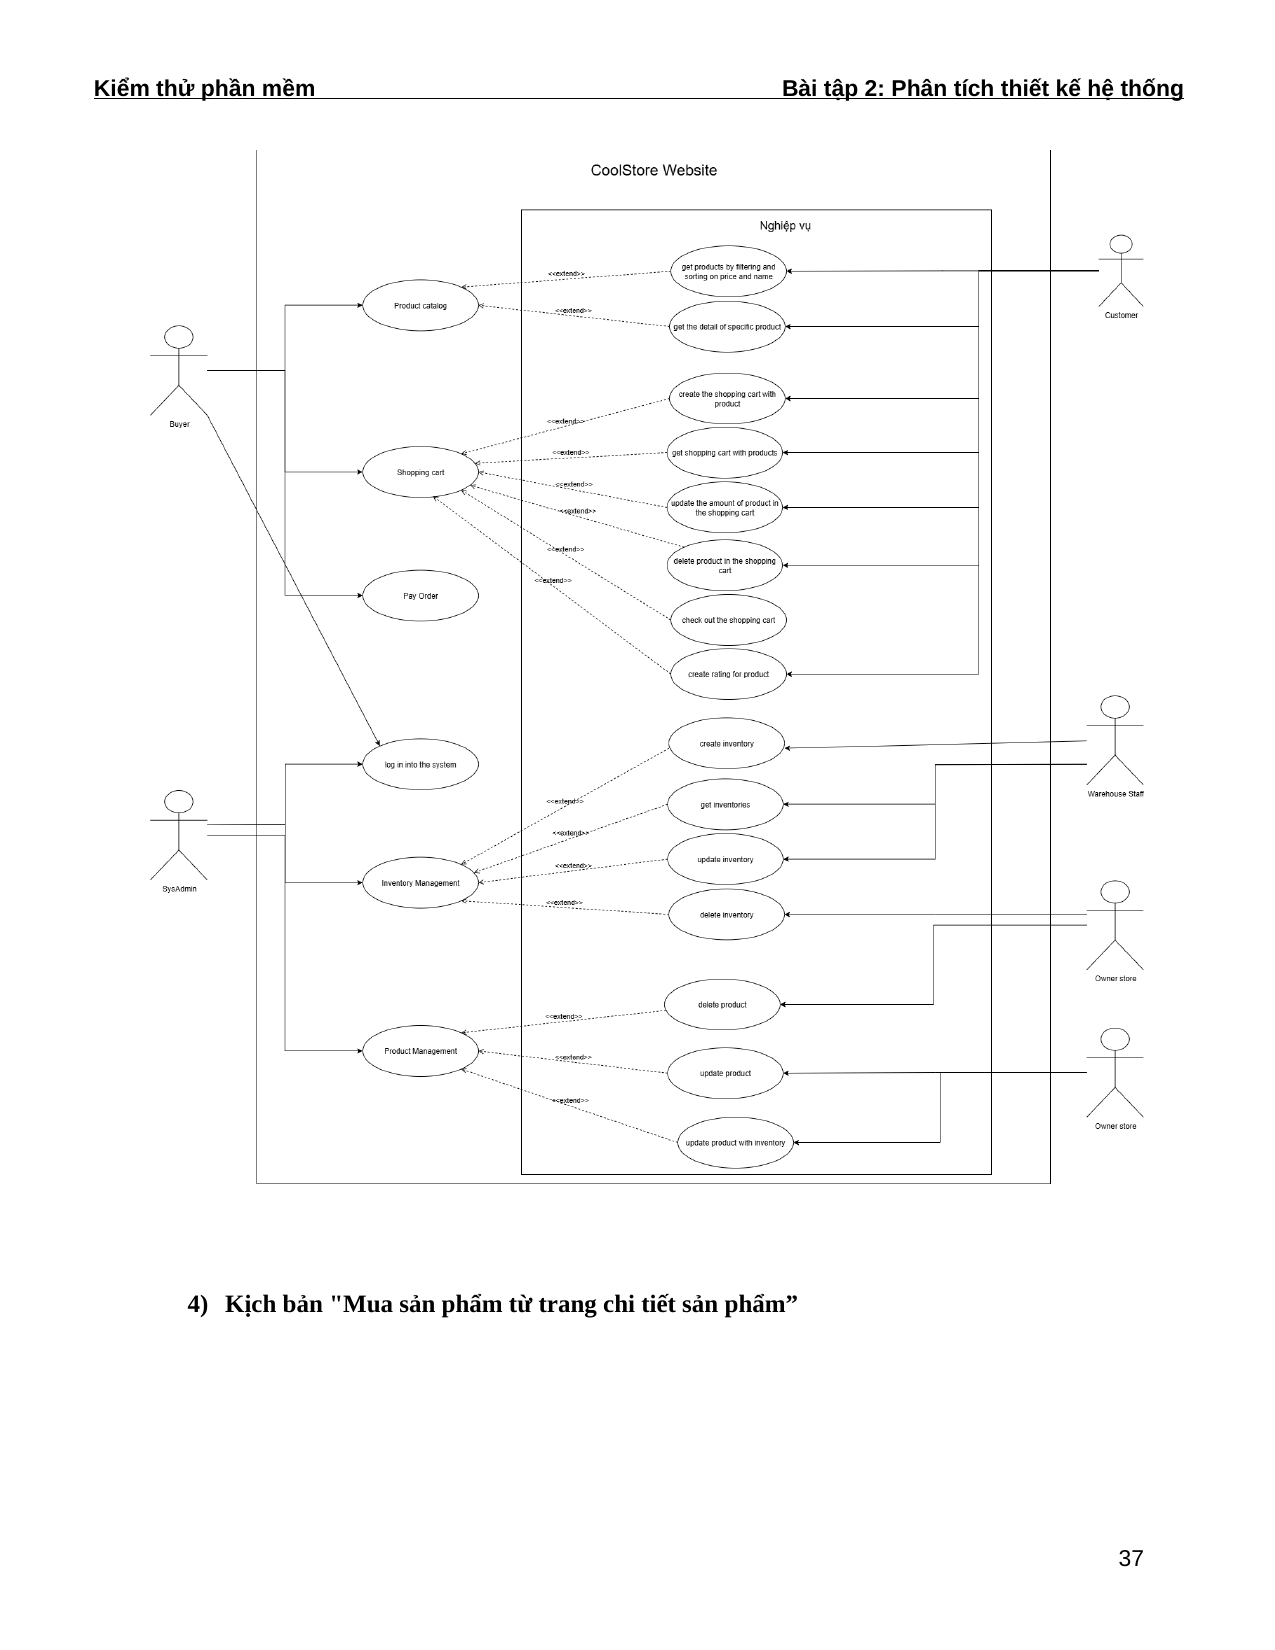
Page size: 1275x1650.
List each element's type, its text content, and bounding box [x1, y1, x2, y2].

picture [150, 150, 1144, 1184]
list Kịch bản "Mua sản phẩm từ trang chi tiết sản phẩm” [187, 1289, 1144, 1318]
